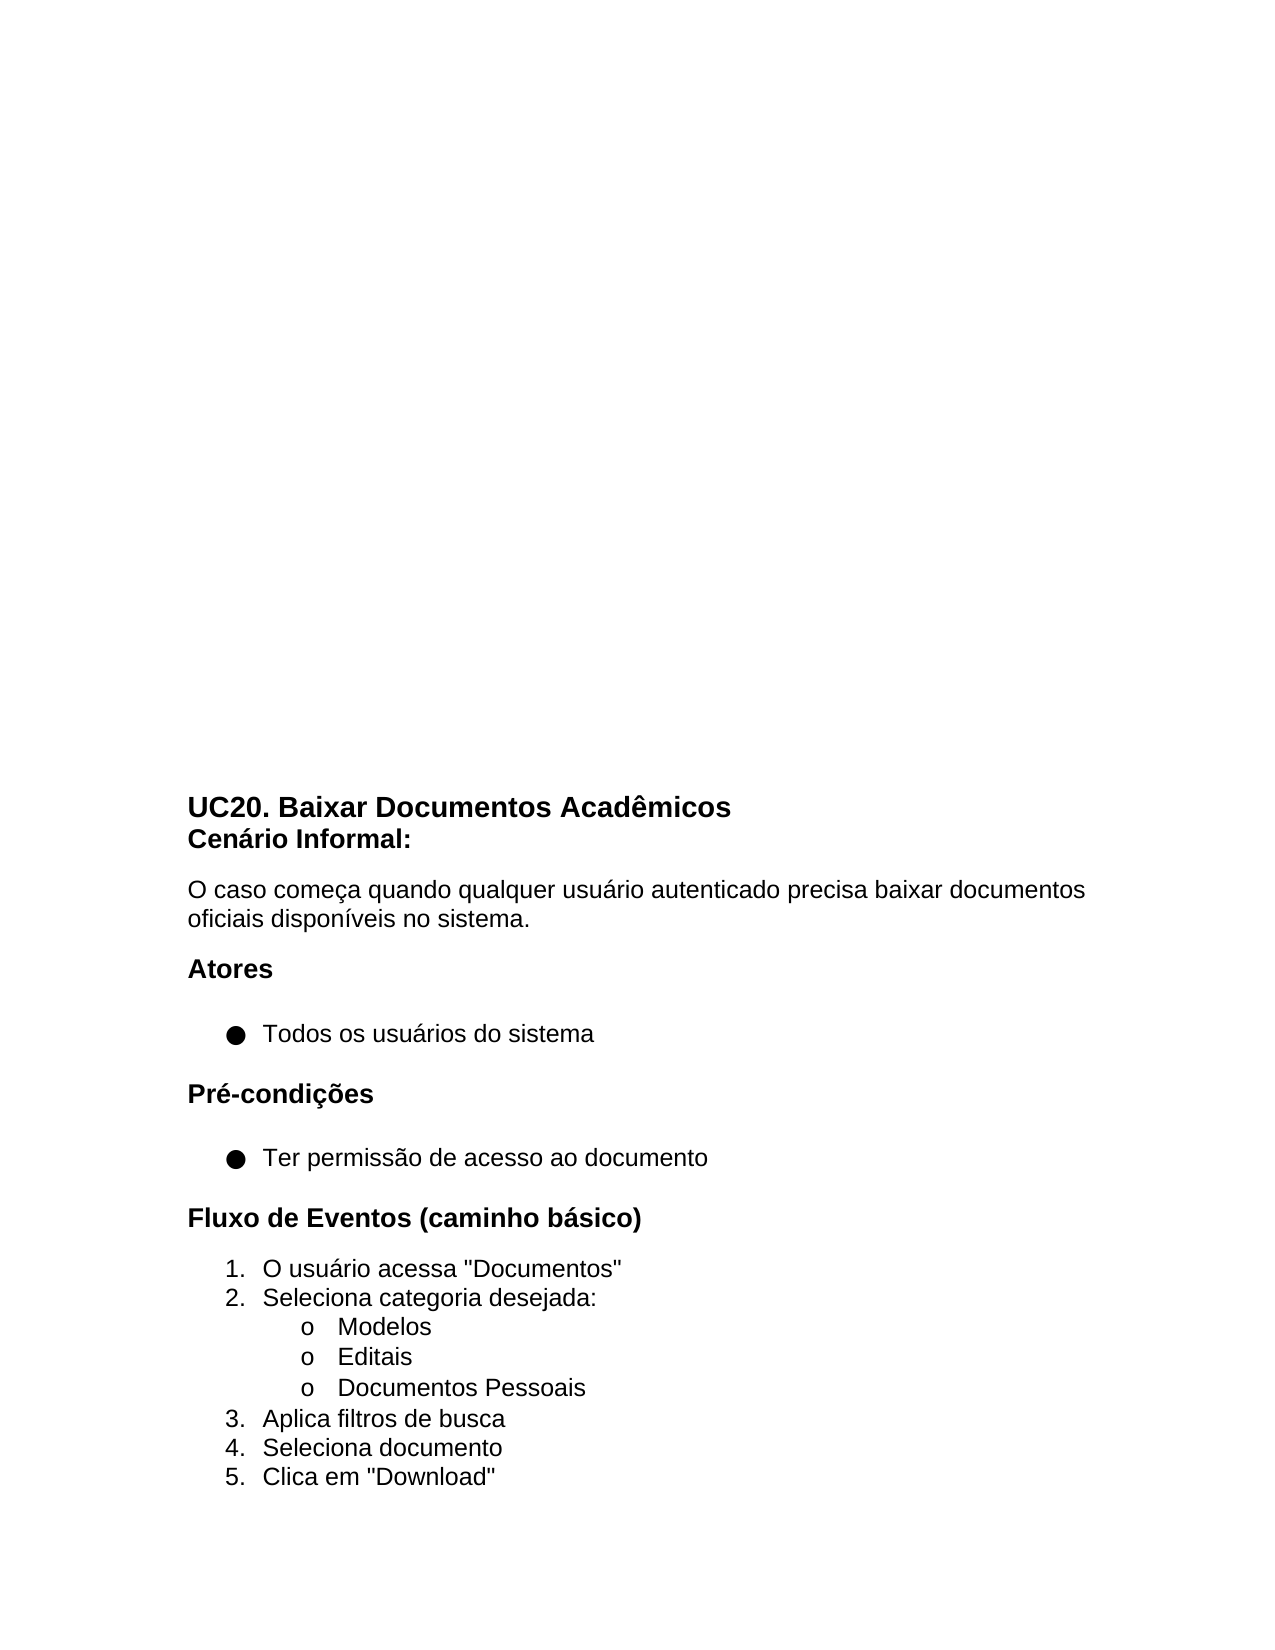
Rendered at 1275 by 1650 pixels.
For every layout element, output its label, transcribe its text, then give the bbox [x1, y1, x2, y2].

list Seleciona categoria desejada: [225, 1283, 1087, 1311]
list Modelos [300, 1311, 1087, 1342]
list Editais [300, 1342, 1087, 1373]
list Documentos Pessoais [300, 1373, 1087, 1404]
list O usuário acessa "Documentos" [225, 1254, 1087, 1283]
text O caso começa quando qualquer usuário autenticado precisa baixar documentos oficiais disponíveis no sistema. [187, 875, 1087, 933]
text Pré-condições [187, 1078, 1087, 1109]
list Clica em "Download" [225, 1462, 1087, 1491]
list Todos os usuários do sistema [225, 1006, 1087, 1057]
list Ter permissão de acesso ao documento [225, 1130, 1087, 1181]
text Atores [187, 953, 1087, 985]
subtitle UC20. Baixar Documentos Acadêmicos [187, 789, 1087, 823]
text Cenário Informal: [187, 823, 1087, 854]
list Seleciona documento [225, 1433, 1087, 1462]
list Aplica filtros de busca [225, 1404, 1087, 1433]
text Fluxo de Eventos (caminho básico) [187, 1202, 1087, 1233]
